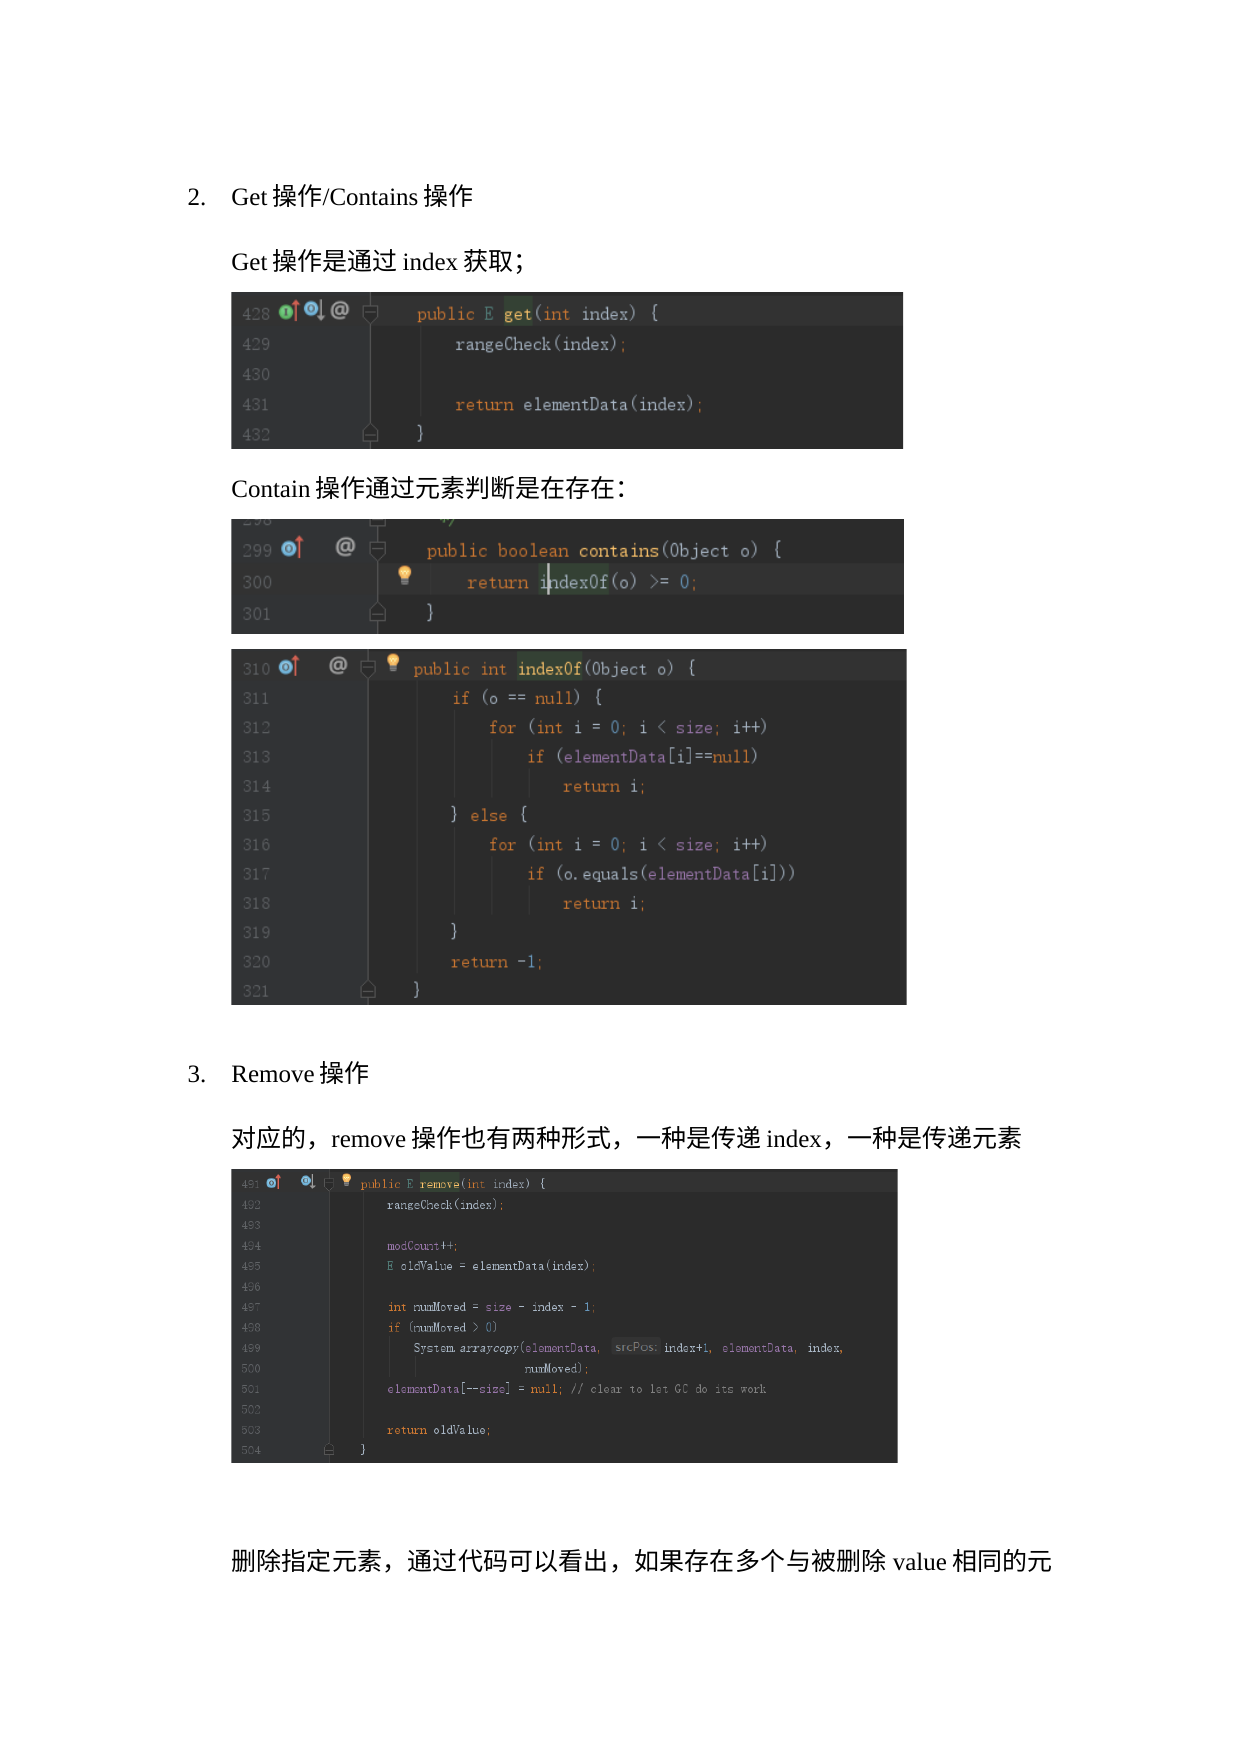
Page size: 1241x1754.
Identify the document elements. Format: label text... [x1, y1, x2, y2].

list 对应的，remove操作也有两种形式，一种是传递index，一种是传递元素 [231, 1104, 1053, 1169]
picture [231, 519, 904, 634]
picture [231, 1169, 898, 1463]
picture [231, 292, 904, 449]
list Get操作/Contains操作 [187, 162, 1053, 227]
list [231, 1527, 1053, 1592]
list Get操作是通过index获取； [231, 227, 1053, 292]
picture [231, 649, 907, 1005]
list Remove操作 [187, 1039, 1053, 1104]
list Contain操作通过元素判断是在存在： [231, 454, 1053, 519]
